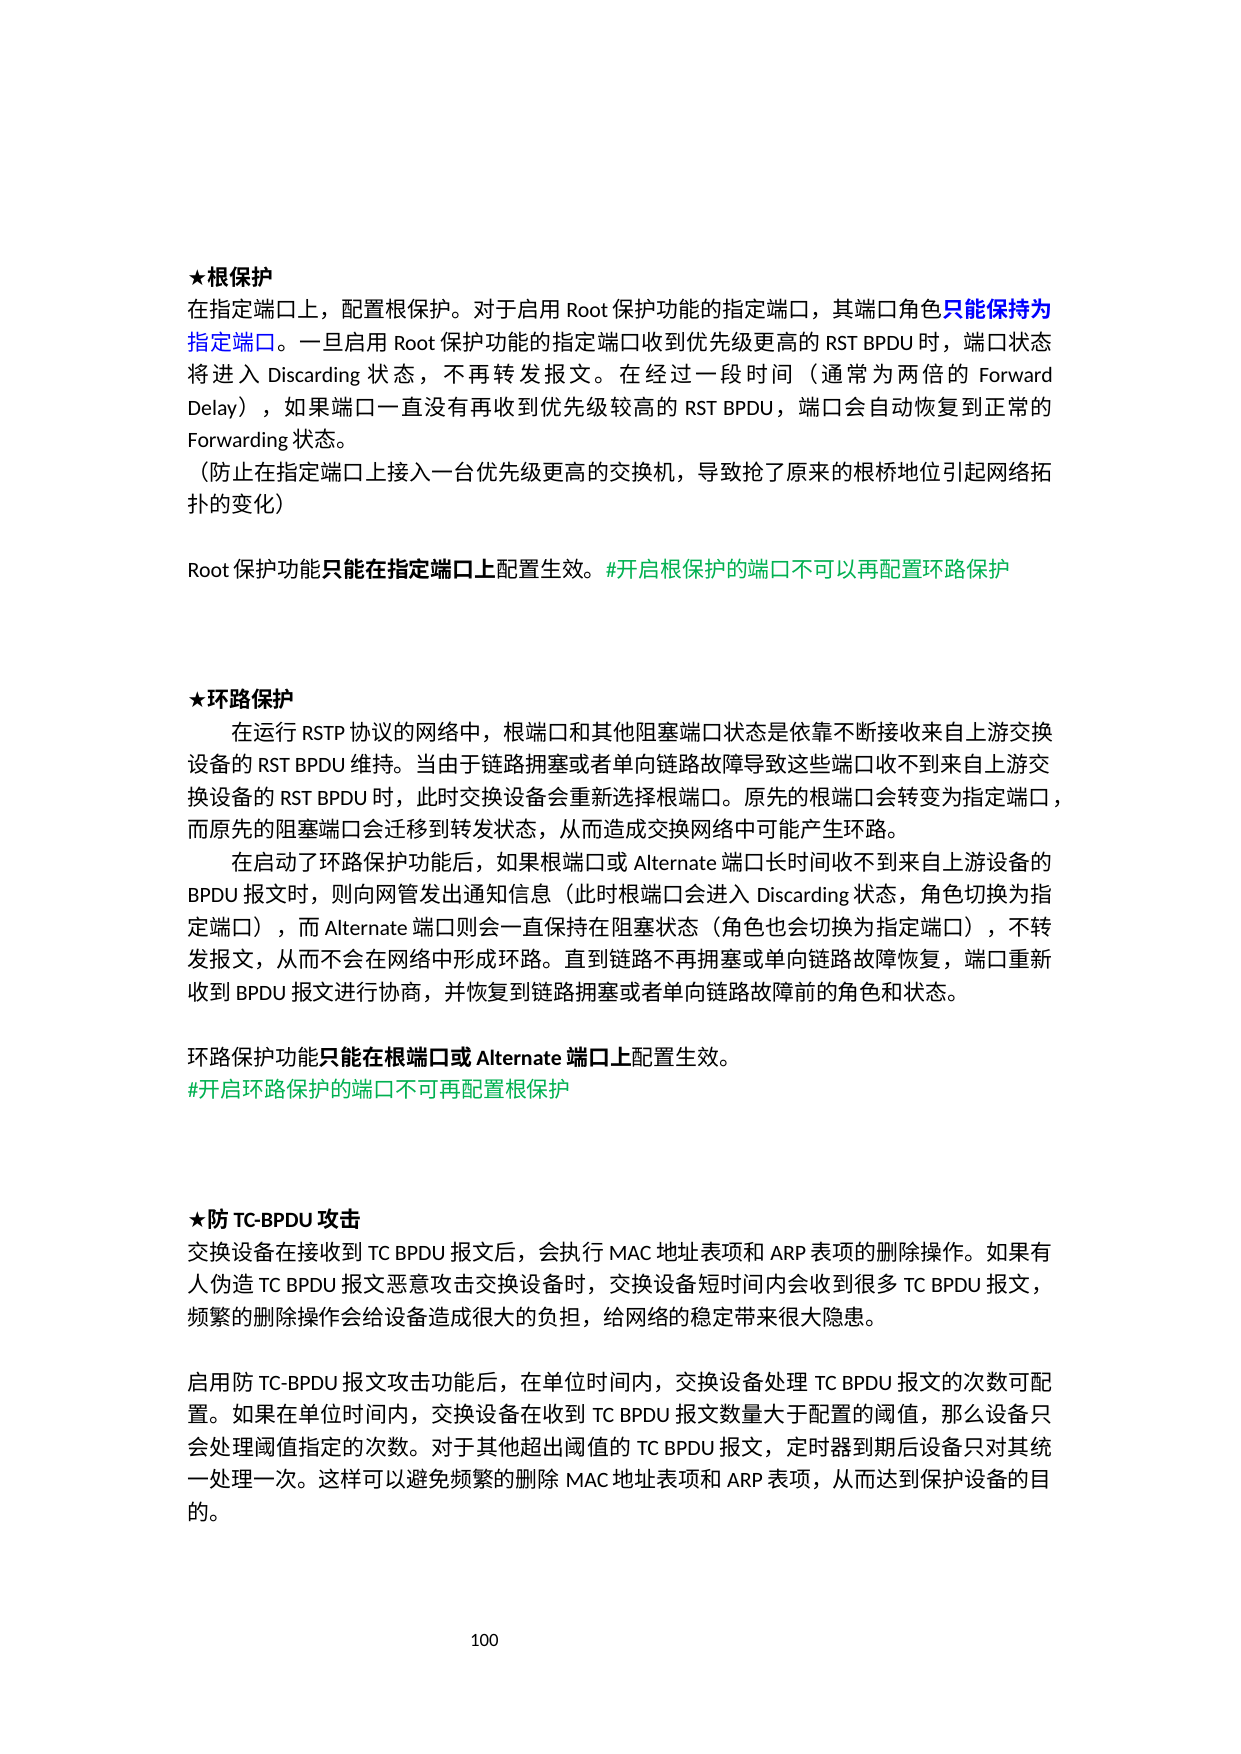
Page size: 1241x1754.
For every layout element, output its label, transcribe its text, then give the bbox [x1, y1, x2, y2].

text 交换设备在接收到TC BPDU报文后，会执行MAC地址表项和ARP表项的删除操作。如果有人伪造TC BPDU报文恶意攻击交换设备时，交换设备短时间内会收到很多TC BPDU报文，频繁的删除操作会给设备造成很大的负担，给网络的稳定带来很大隐患。 [187, 1234, 1053, 1332]
text 在运行RSTP协议的网络中，根端口和其他阻塞端口状态是依靠不断接收来自上游交换设备的RST BPDU维持。当由于链路拥塞或者单向链路故障导致这些端口收不到来自上游交换设备的RST BPDU时，此时交换设备会重新选择根端口。原先的根端口会转变为指定端口，而原先的阻塞端口会迁移到转发状态，从而造成交换网络中可能产生环路。 [187, 714, 1053, 844]
text ★防TC-BPDU攻击 [187, 1202, 1053, 1234]
text Root保护功能只能在指定端口上配置生效。#开启根保护的端口不可以再配置环路保护 [187, 552, 1053, 584]
text （防止在指定端口上接入一台优先级更高的交换机，导致抢了原来的根桥地位引起网络拓扑的变化） [187, 454, 1053, 519]
text 启用防TC-BPDU报文攻击功能后，在单位时间内，交换设备处理TC BPDU报文的次数可配置。如果在单位时间内，交换设备在收到TC BPDU报文数量大于配置的阈值，那么设备只会处理阈值指定的次数。对于其他超出阈值的TC BPDU报文，定时器到期后设备只对其统一处理一次。这样可以避免频繁的删除MAC地址表项和ARP表项，从而达到保护设备的目的。 [187, 1364, 1053, 1527]
text ★根保护 [187, 259, 1053, 292]
text 在启动了环路保护功能后，如果根端口或Alternate端口长时间收不到来自上游设备的BPDU报文时，则向网管发出通知信息（此时根端口会进入Discarding状态，角色切换为指定端口），而Alternate端口则会一直保持在阻塞状态（角色也会切换为指定端口），不转发报文，从而不会在网络中形成环路。直到链路不再拥塞或单向链路故障恢复，端口重新收到BPDU报文进行协商，并恢复到链路拥塞或者单向链路故障前的角色和状态。 [187, 844, 1053, 1007]
text ★环路保护 [187, 682, 1053, 714]
text 在指定端口上，配置根保护。对于启用Root保护功能的指定端口，其端口角色只能保持为指定端口。一旦启用Root保护功能的指定端口收到优先级更高的RST BPDU时，端口状态将进入Discarding状态，不再转发报文。在经过一段时间（通常为两倍的Forward Delay），如果端口一直没有再收到优先级较高的RST BPDU，端口会自动恢复到正常的Forwarding状态。 [187, 292, 1053, 454]
text #开启环路保护的端口不可再配置根保护 [187, 1072, 1053, 1104]
text 环路保护功能只能在根端口或Alternate端口上配置生效。 [187, 1039, 1053, 1072]
